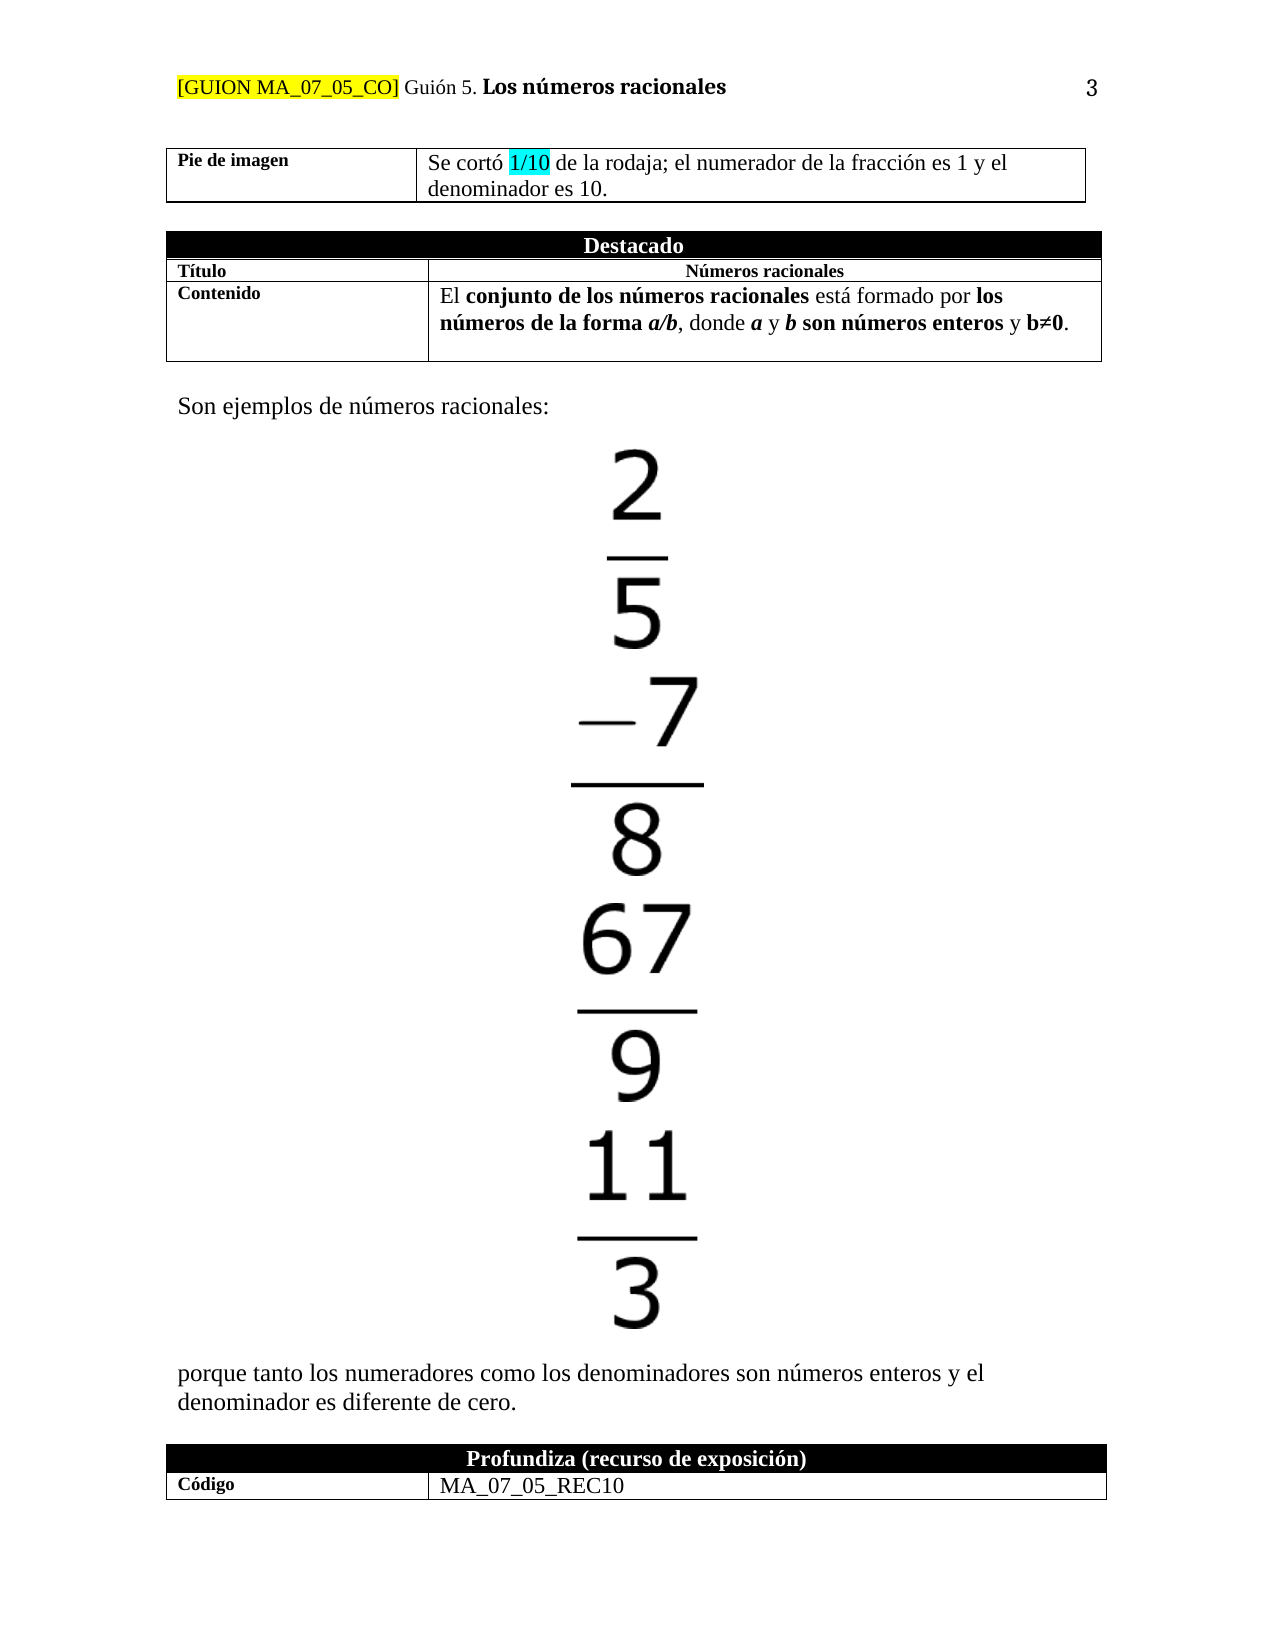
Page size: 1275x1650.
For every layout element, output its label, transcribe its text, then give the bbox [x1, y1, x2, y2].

table_cell Título [167, 260, 428, 281]
text Son ejemplos de números racionales: [177, 391, 1098, 420]
table_cell Contenido [167, 282, 428, 361]
table_cell Código [167, 1473, 428, 1499]
table_cell Pie de imagen [167, 149, 416, 201]
table_cell MA_07_05_REC10 [429, 1473, 1106, 1499]
picture [577, 1130, 698, 1329]
table_header Destacado [167, 232, 1101, 258]
table_cell El conjunto de los números racionales está formado por los números de la forma a/b, donde a y b son números enteros y b≠0. [429, 282, 1101, 361]
table_header Profundiza (recurso de exposición) [167, 1445, 1106, 1471]
text porque tanto los numeradores como los denominadores son números enteros y el denominador es diferente de cero. [177, 1358, 1098, 1415]
picture [571, 676, 704, 876]
table_cell Números racionales [429, 260, 1101, 281]
picture [577, 903, 698, 1102]
table_cell Se cortó 1/10 de la rodaja; el numerador de la fracción es 1 y el denominador es 10. [417, 149, 1085, 201]
picture [606, 448, 669, 649]
